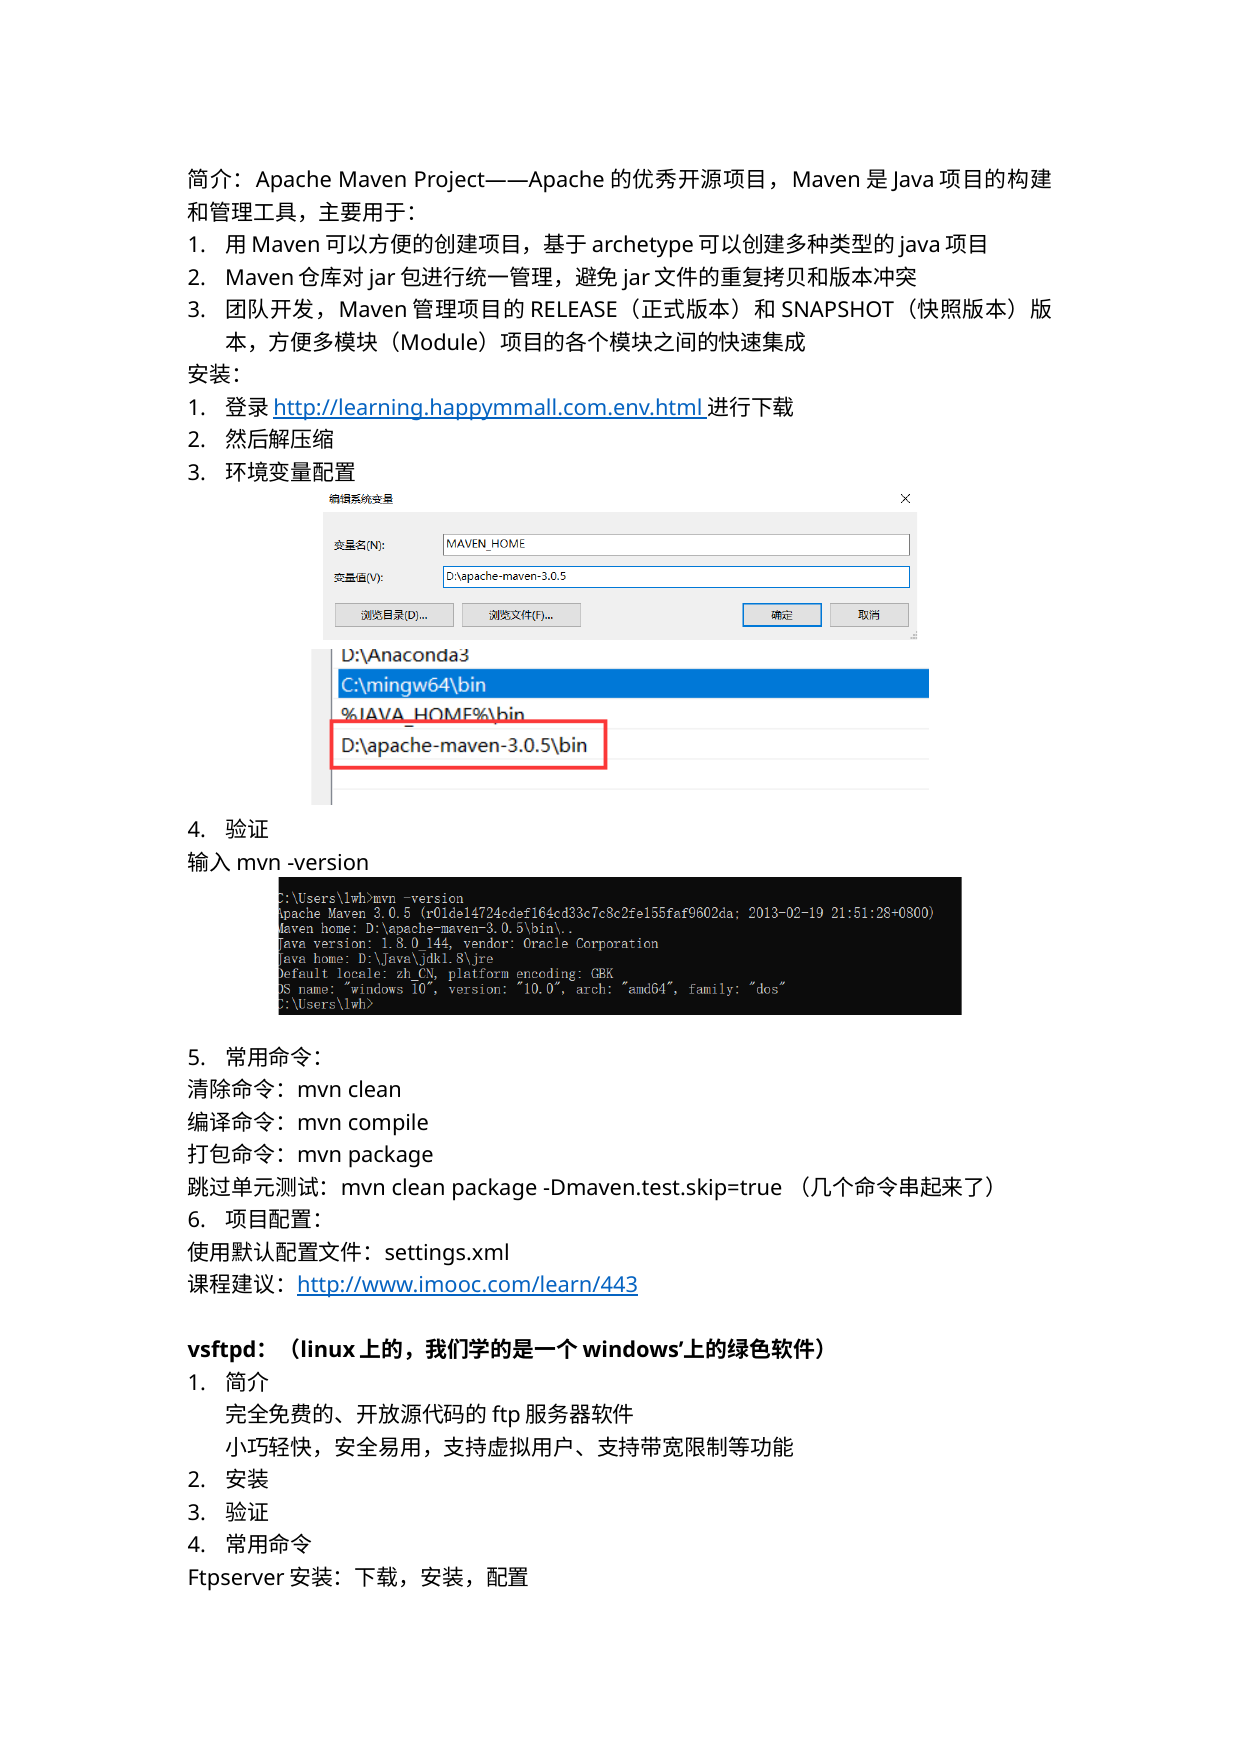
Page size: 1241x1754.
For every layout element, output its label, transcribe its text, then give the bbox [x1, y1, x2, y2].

list 常用命令： [187, 1039, 1053, 1072]
list 安装 [187, 1462, 1053, 1494]
text 安装： [187, 357, 1053, 389]
text 使用默认配置文件：settings.xml [187, 1234, 1053, 1267]
text 编译命令：mvn compile [187, 1104, 1053, 1137]
text vsftpd：（linux上的，我们学的是一个windows’上的绿色软件） [187, 1332, 1053, 1364]
list 环境变量配置 [187, 454, 1053, 487]
picture [278, 877, 962, 1015]
list 常用命令 [187, 1527, 1053, 1559]
text 小巧轻快，安全易用，支持虚拟用户、支持带宽限制等功能 [187, 1429, 1053, 1462]
list 验证 [187, 812, 1053, 844]
list 然后解压缩 [187, 422, 1053, 454]
text 打包命令：mvn package [187, 1137, 1053, 1169]
text 清除命令：mvn clean [187, 1072, 1053, 1104]
text 跳过单元测试：mvn clean package -Dmaven.test.skip=true （几个命令串起来了） [187, 1169, 1053, 1202]
text 输入 mvn -version [187, 844, 1053, 877]
text Ftpserver安装：下载，安装，配置 [187, 1559, 1053, 1592]
picture [311, 649, 929, 805]
picture [323, 487, 918, 640]
text 完全免费的、开放源代码的ftp服务器软件 [187, 1397, 1053, 1429]
list Maven仓库对jar包进行统一管理，避免jar文件的重复拷贝和版本冲突 [187, 259, 1053, 292]
text 简介：Apache Maven Project——Apache的优秀开源项目，Maven是Java项目的构建和管理工具，主要用于： [187, 162, 1053, 227]
text 课程建议：http://www.imooc.com/learn/443 [187, 1267, 1053, 1299]
list 验证 [187, 1494, 1053, 1527]
list 团队开发，Maven管理项目的RELEASE（正式版本）和SNAPSHOT（快照版本）版本，方便多模块（Module）项目的各个模块之间的快速集成 [187, 292, 1053, 357]
list 项目配置： [187, 1202, 1053, 1234]
list 简介 [187, 1364, 1053, 1397]
list 登录http://learning.happymmall.com.env.html进行下载 [187, 389, 1053, 422]
list 用Maven可以方便的创建项目，基于archetype可以创建多种类型的java项目 [187, 227, 1053, 259]
